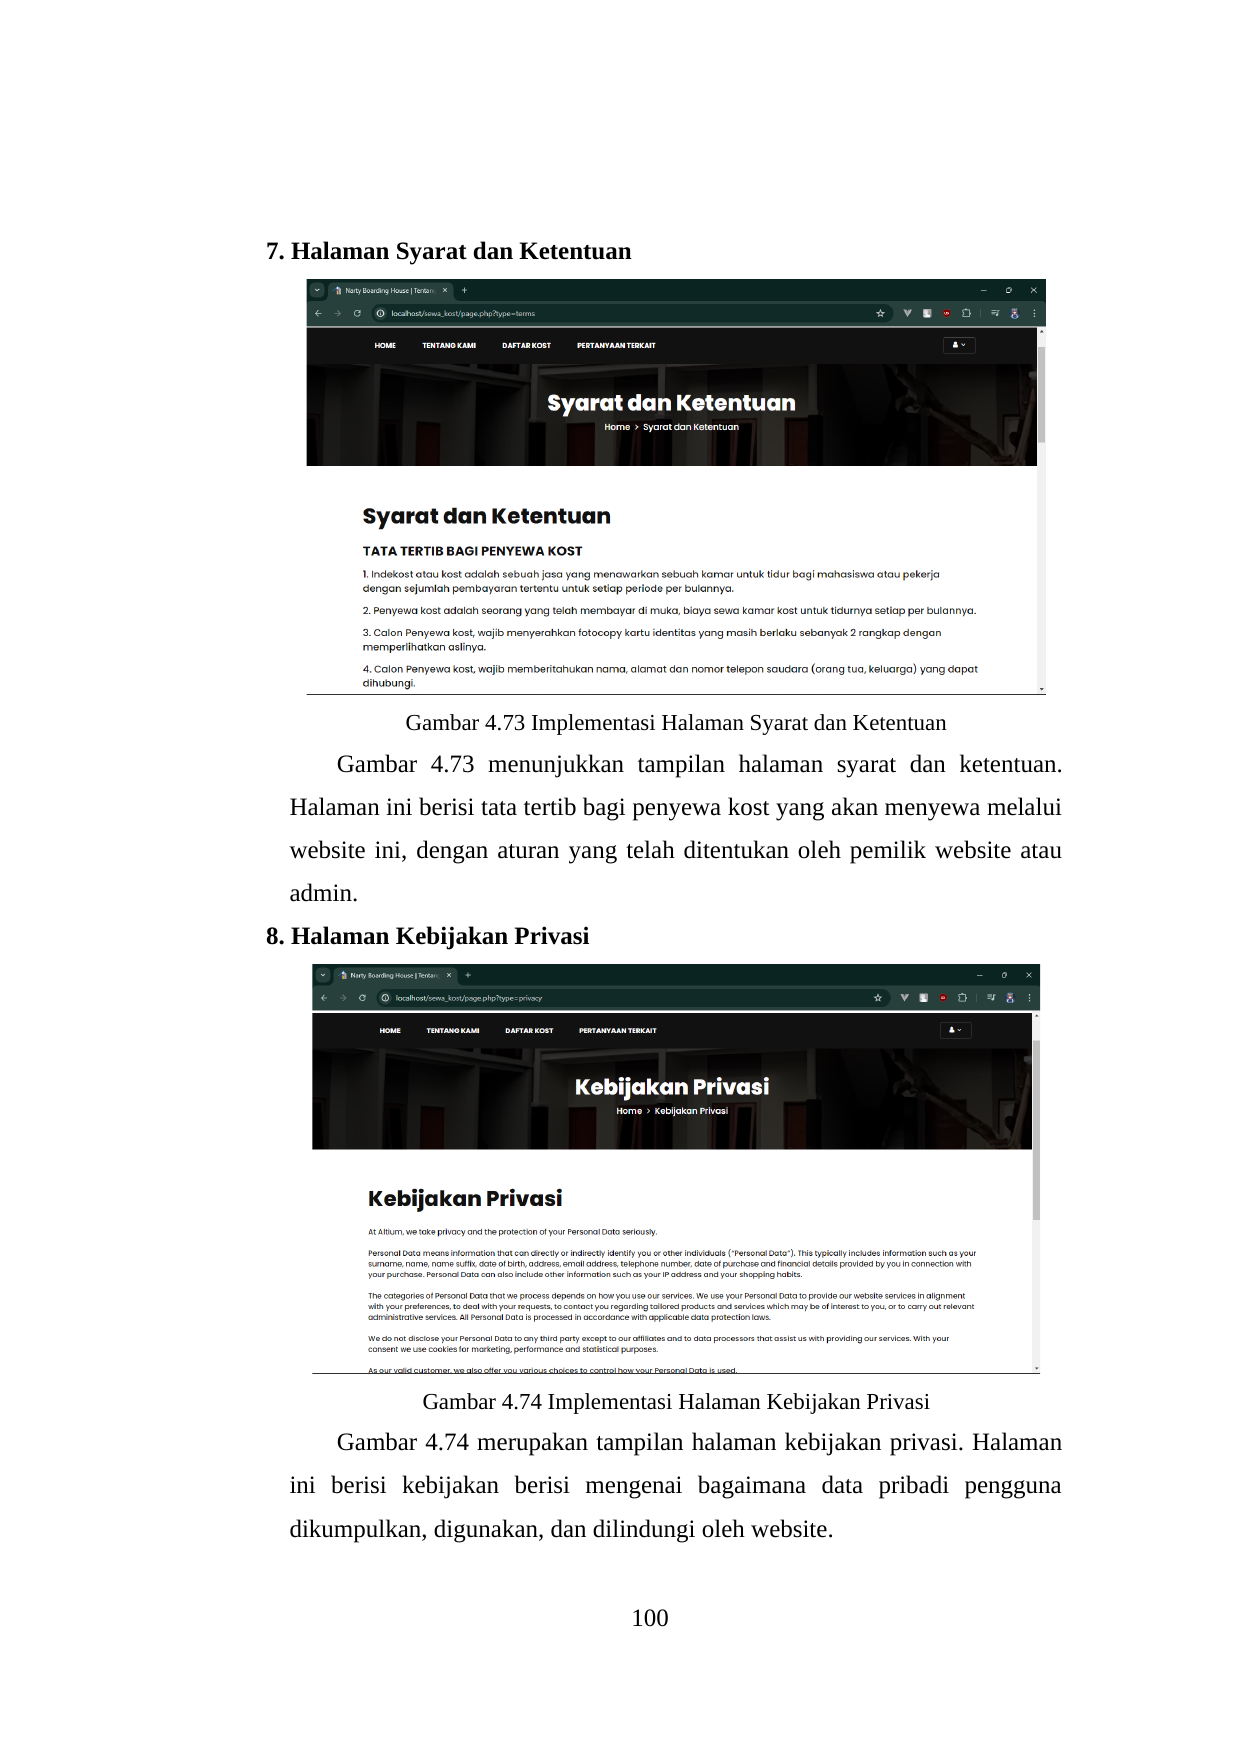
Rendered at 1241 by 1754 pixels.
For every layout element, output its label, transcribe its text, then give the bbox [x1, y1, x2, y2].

text Gambar 4.73 Implementasi Halaman Syarat dan Ketentuan [289, 709, 1063, 736]
subtitle Halaman Syarat dan Ketentuan [266, 236, 1063, 265]
text Gambar 4.73 menunjukkan tampilan halaman syarat dan ketentuan. Halaman ini berisi tata tertib bagi penyewa kost yang akan menyewa melalui website ini, dengan aturan yang telah ditentukan oleh pemilik website atau admin. [289, 749, 1063, 907]
picture [312, 964, 1041, 1374]
text Gambar 4.74 Implementasi Halaman Kebijakan Privasi [289, 1388, 1063, 1414]
text Gambar 4.74 merupakan tampilan halaman kebijakan privasi. Halaman ini berisi kebijakan berisi mengenai bagaimana data pribadi pengguna dikumpulkan, digunakan, dan dilindungi oleh website. [289, 1427, 1063, 1542]
picture [306, 279, 1046, 695]
subtitle Halaman Kebijakan Privasi [266, 921, 1063, 950]
